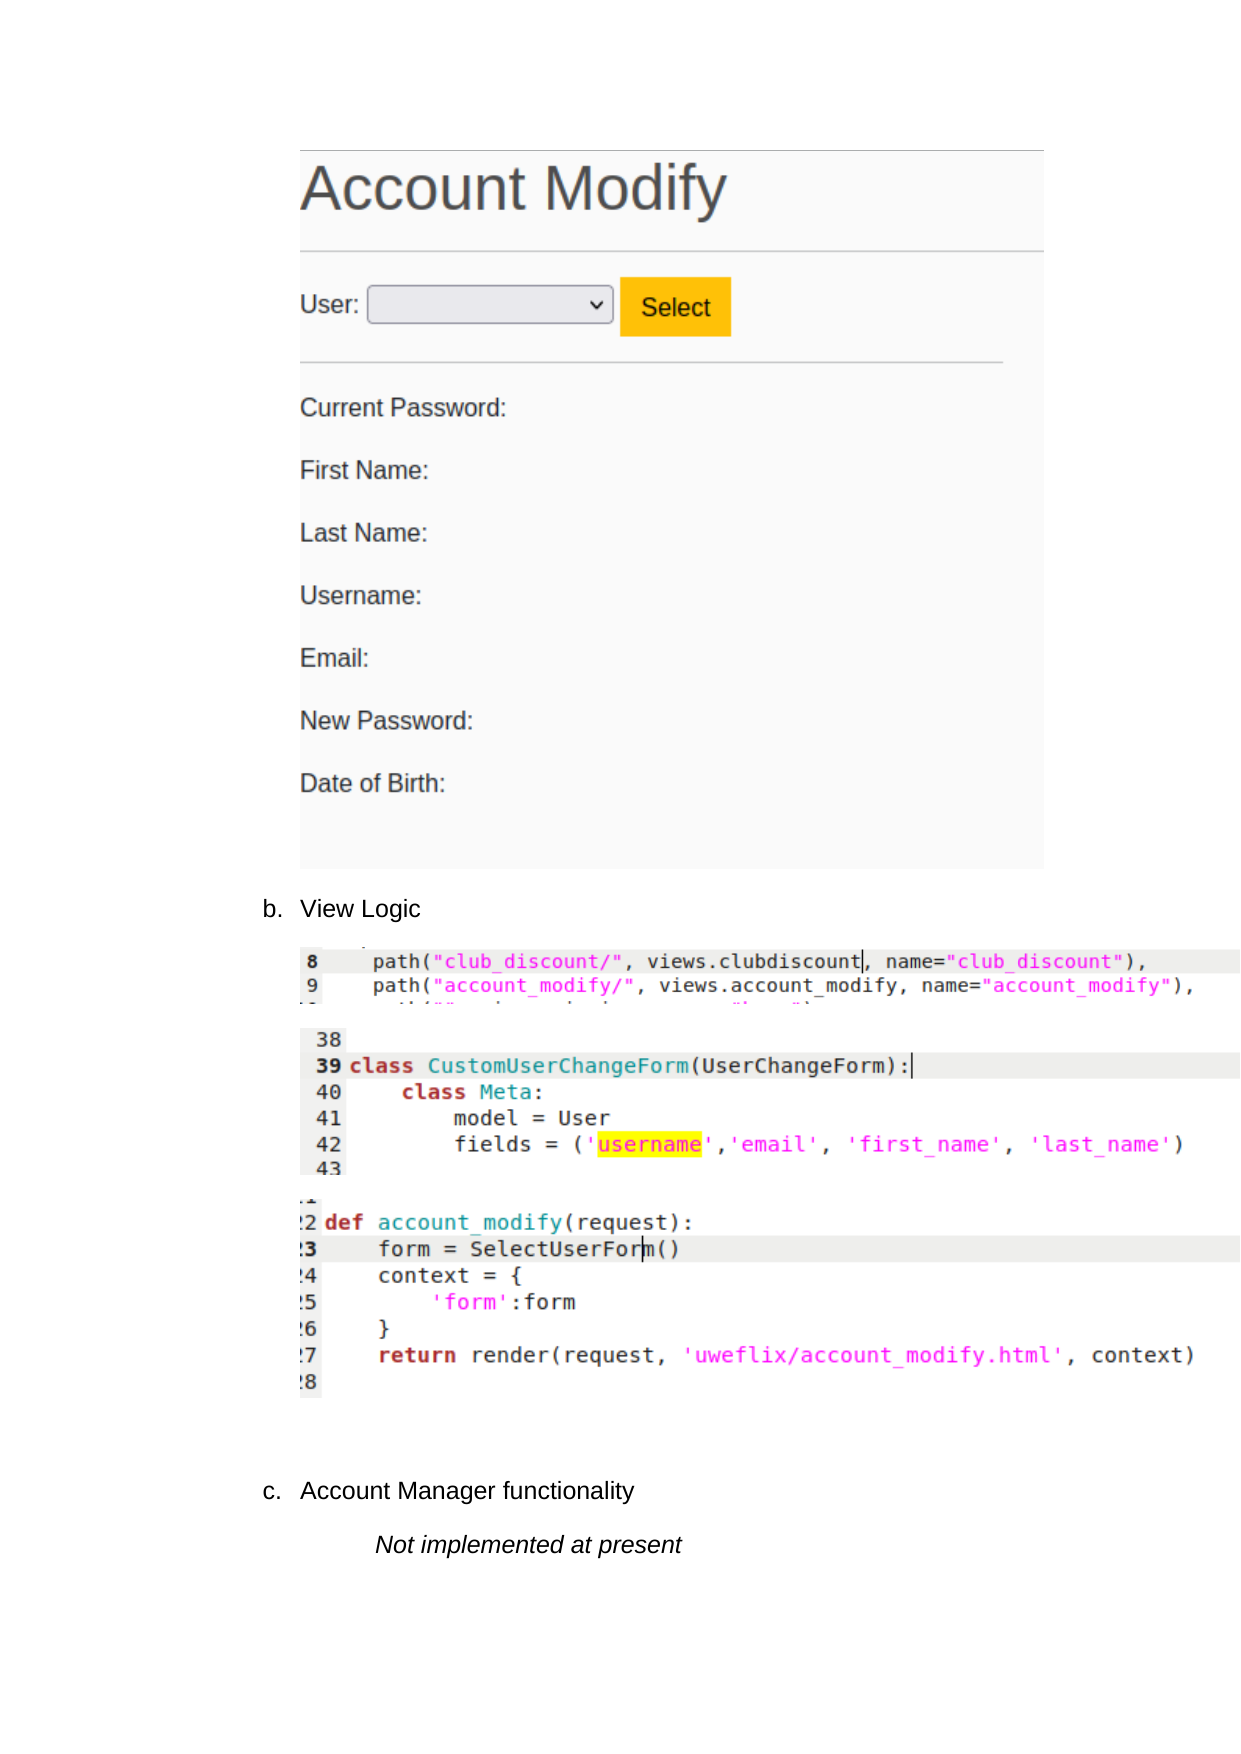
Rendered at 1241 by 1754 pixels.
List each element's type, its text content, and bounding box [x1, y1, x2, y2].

picture [300, 1028, 1241, 1175]
list View Logic [262, 894, 1090, 922]
picture [300, 150, 1044, 869]
picture [300, 947, 1241, 1004]
picture [300, 1199, 1241, 1398]
list Account Manager functionality [262, 1476, 1090, 1505]
text Not implemented at present [375, 1530, 1090, 1559]
